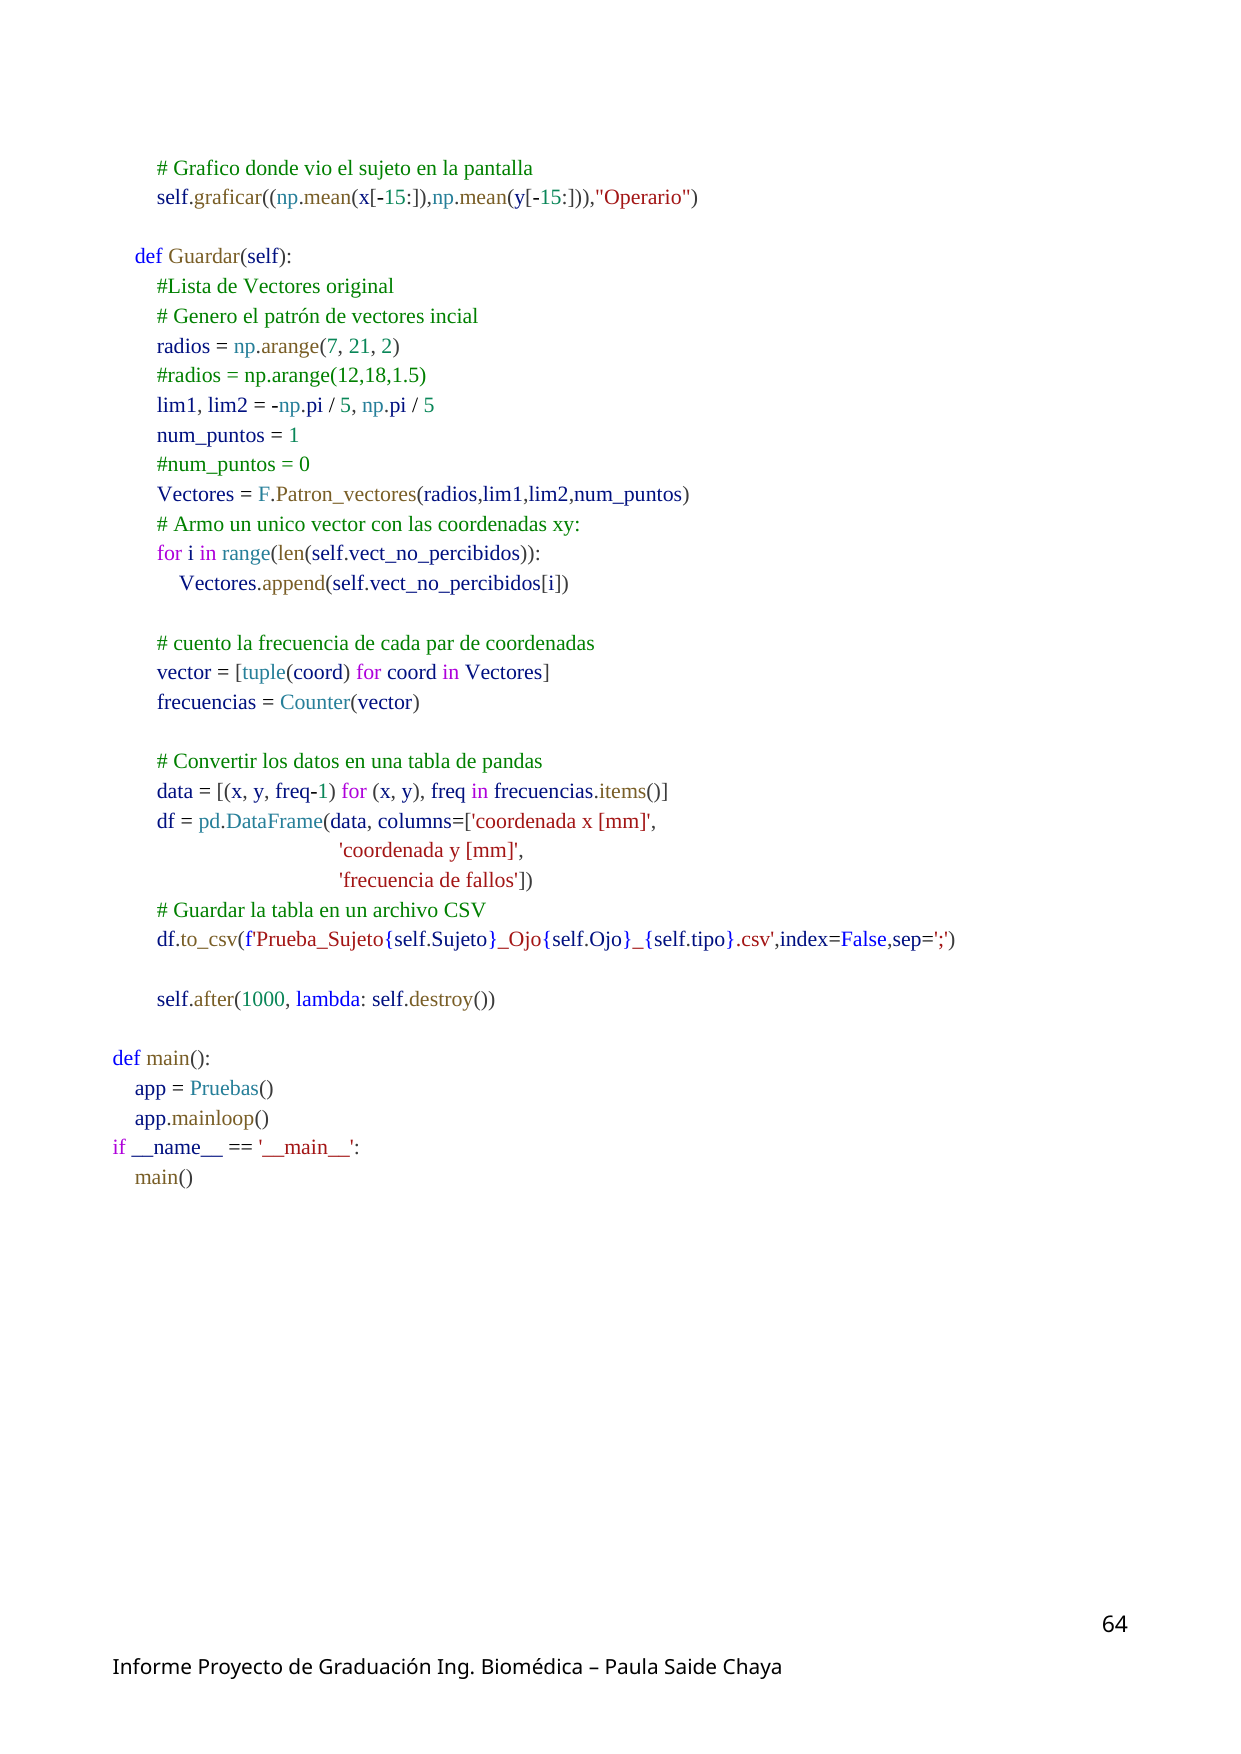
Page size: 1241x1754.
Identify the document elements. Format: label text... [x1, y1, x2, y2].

text # cuento la frecuencia de cada par de coordenadas [112, 625, 1128, 655]
text # Guardar la tabla en un archivo CSV [112, 892, 1128, 922]
text def main(): [112, 1041, 1128, 1070]
text # Grafico donde vio el sujeto en la pantalla [112, 150, 1128, 180]
text #radios = np.arange(12,18,1.5) [112, 358, 1128, 387]
text def Guardar(self): [112, 239, 1128, 269]
text #num_puntos = 0 [112, 447, 1128, 477]
text # Genero el patrón de vectores incial [112, 298, 1128, 328]
text if __name__ == '__main__': [112, 1130, 1128, 1159]
text #Lista de Vectores original [112, 269, 1128, 298]
text radios = np.arange(7, 21, 2) [112, 328, 1128, 358]
text data = [(x, y, freq-1) for (x, y), freq in frecuencias.items()] [112, 773, 1128, 803]
text for i in range(len(self.vect_no_percibidos)): [112, 536, 1128, 566]
text vector = [tuple(coord) for coord in Vectores] [112, 655, 1128, 684]
text main() [112, 1159, 1128, 1189]
text app.mainloop() [112, 1100, 1128, 1130]
text # Convertir los datos en una tabla de pandas [112, 744, 1128, 773]
text self.graficar((np.mean(x[-15:]),np.mean(y[-15:])),"Operario") [112, 180, 1128, 209]
text lim1, lim2 = -np.pi / 5, np.pi / 5 [112, 387, 1128, 417]
text app = Pruebas() [112, 1070, 1128, 1100]
text num_puntos = 1 [112, 417, 1128, 447]
text Vectores.append(self.vect_no_percibidos[i]) [112, 566, 1128, 595]
text 'coordenada y [mm]', [112, 833, 1128, 862]
text df = pd.DataFrame(data, columns=['coordenada x [mm]', [112, 803, 1128, 833]
text Vectores = F.Patron_vectores(radios,lim1,lim2,num_puntos) [112, 477, 1128, 506]
text df.to_csv(f'Prueba_Sujeto{self.Sujeto}_Ojo{self.Ojo}_{self.tipo}.csv',index=False,sep=';') [112, 922, 1128, 952]
text # Armo un unico vector con las coordenadas xy: [112, 506, 1128, 536]
text self.after(1000, lambda: self.destroy()) [112, 981, 1128, 1011]
text frecuencias = Counter(vector) [112, 684, 1128, 714]
text 'frecuencia de fallos']) [112, 862, 1128, 892]
